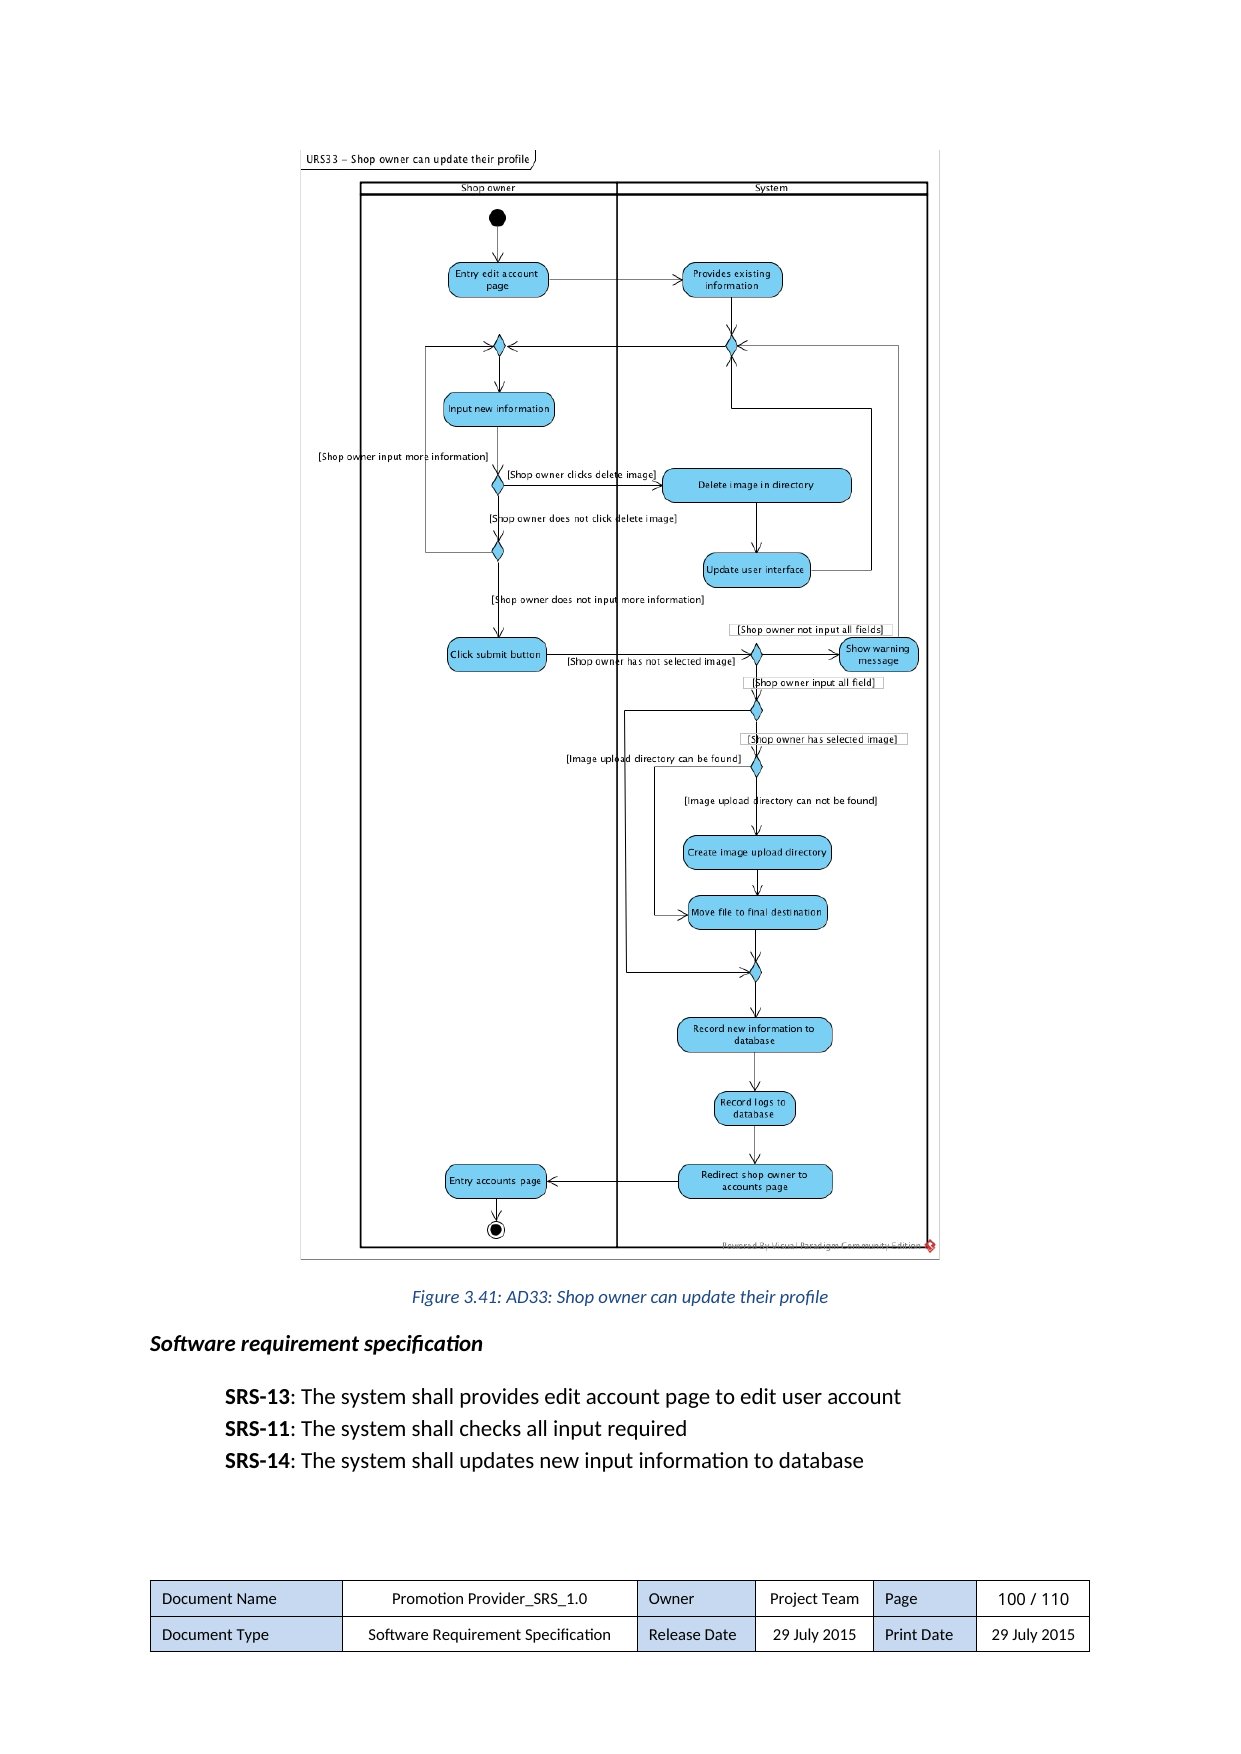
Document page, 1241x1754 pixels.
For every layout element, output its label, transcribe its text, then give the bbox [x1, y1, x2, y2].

text SRS-13: The system shall provides edit account page to edit user account SRS-11: The system shall checks all input required SRS-14: The system shall updates new input information to database [225, 1382, 1090, 1474]
text Software requirement specification [150, 1329, 1090, 1357]
picture [300, 150, 940, 1260]
text Figure 3.41: AD33: Shop owner can update their profile [150, 1285, 1090, 1308]
